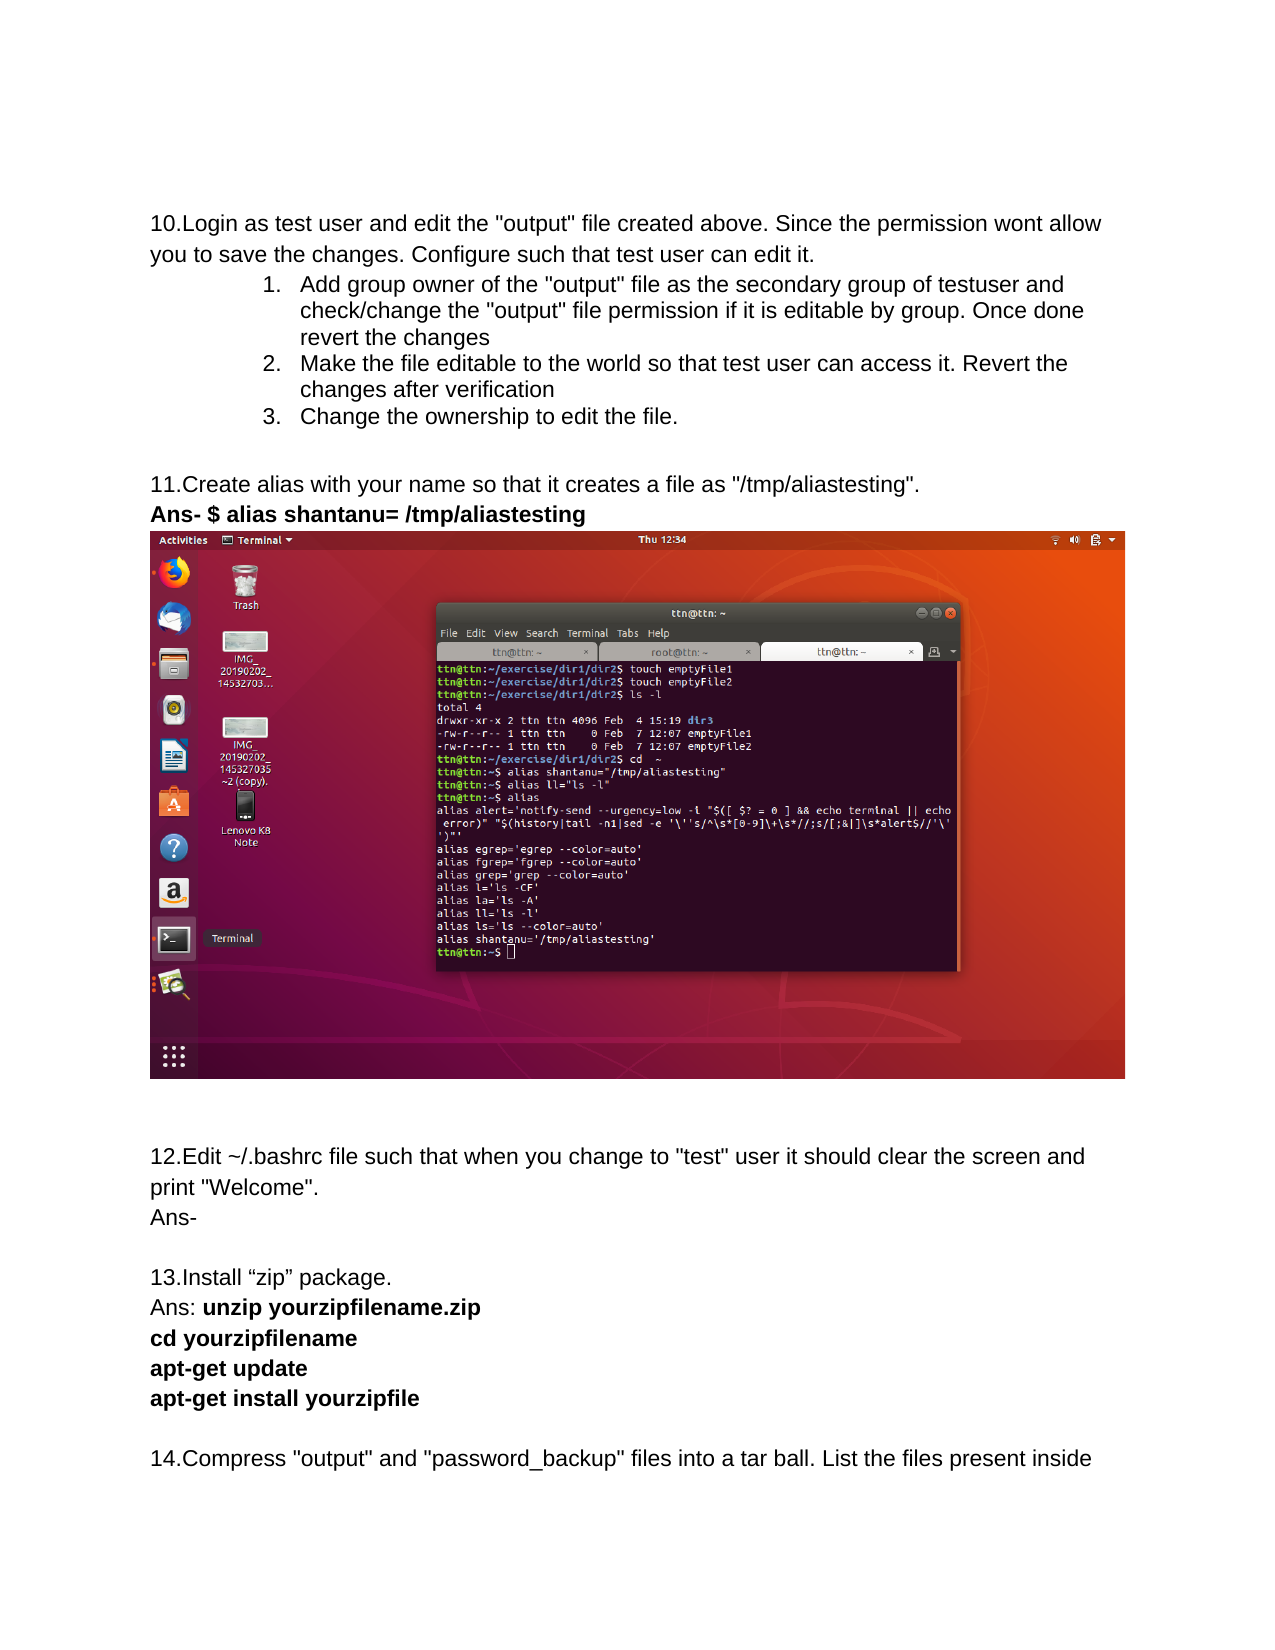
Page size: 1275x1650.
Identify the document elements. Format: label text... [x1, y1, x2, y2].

text 13.Install “zip” package. [150, 1264, 1125, 1290]
text 11.Create alias with your name so that it creates a file as "/tmp/aliastesting". [150, 471, 1125, 497]
text 12.Edit ~/.bashrc file such that when you change to "test" user it should clear the screen and print "Welcome". [150, 1143, 1125, 1200]
text apt-get update apt-get install yourzipfile [150, 1355, 1125, 1411]
text Ans: unzip yourzipfilename.zip [150, 1294, 1125, 1321]
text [150, 1445, 1125, 1472]
text Ans- [150, 1204, 1125, 1230]
text 10.Login as test user and edit the "output" file created above. Since the permission wont allow you to save the changes. Configure such that test user can edit it. [150, 210, 1125, 267]
list Change the ownership to edit the file. [262, 403, 1125, 429]
picture [150, 531, 1125, 1079]
text cd yourzipfilename [150, 1324, 1125, 1351]
text Ans- $ alias shantanu= /tmp/aliastesting [150, 501, 1125, 527]
list Make the file editable to the world so that test user can access it. Revert the changes after verification [262, 350, 1125, 403]
list Add group owner of the "output" file as the secondary group of testuser and check/change the "output" file permission if it is editable by group. Once done revert the changes [262, 271, 1125, 350]
